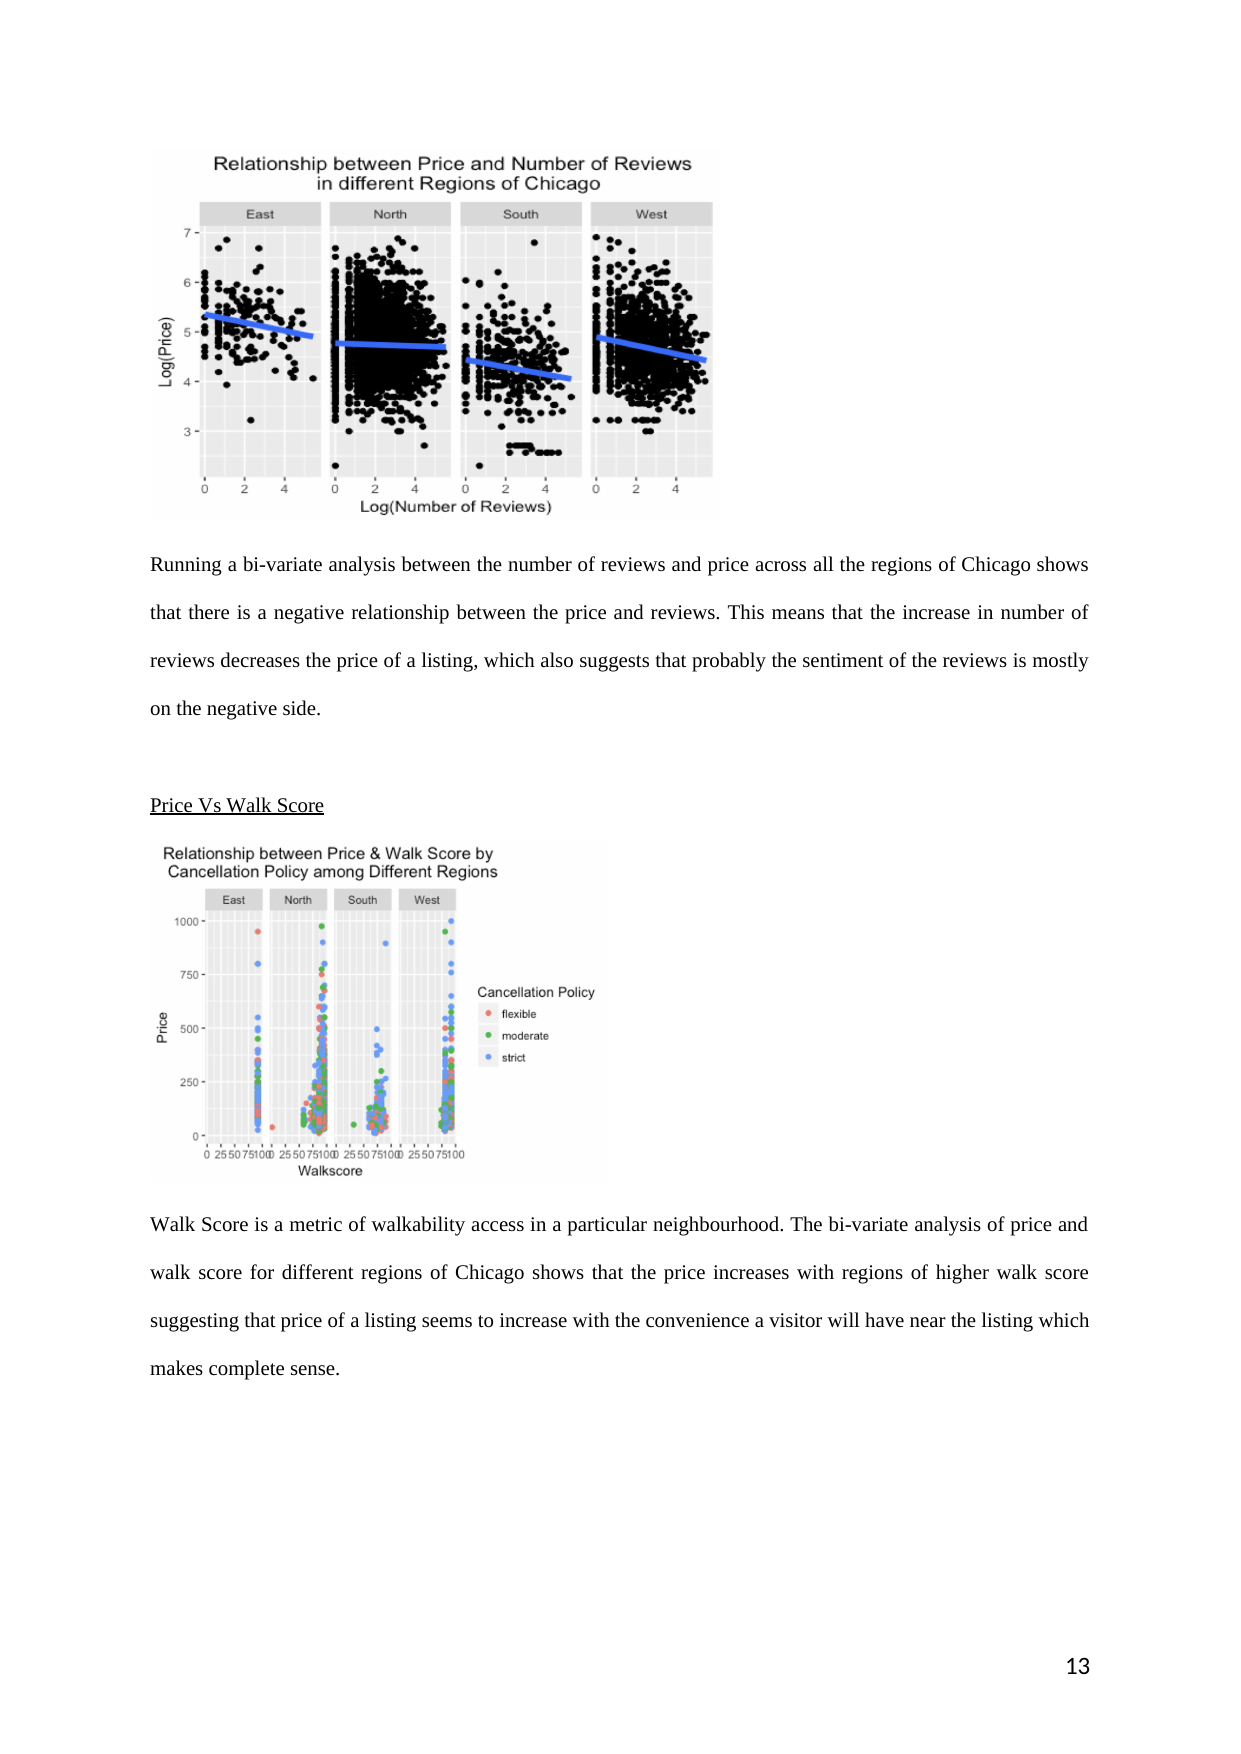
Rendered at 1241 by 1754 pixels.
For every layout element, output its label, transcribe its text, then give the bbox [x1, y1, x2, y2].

picture [150, 840, 609, 1182]
text Running a bi-variate analysis between the number of reviews and price across all the regions of Chicago shows that there is a negative relationship between the price and reviews. This means that the increase in number of reviews decreases the price of a listing, which also suggests that probably the sentiment of the reviews is mostly on the negative side. [150, 552, 1090, 720]
picture [150, 150, 721, 522]
text Price Vs Walk Score [150, 792, 1090, 817]
text Walk Score is a metric of walkability access in a particular neighbourhood. The bi-variate analysis of price and walk score for different regions of Chicago shows that the price increases with regions of higher walk score suggesting that price of a listing seems to increase with the convenience a visitor will have near the listing which makes complete sense. [150, 1212, 1090, 1380]
